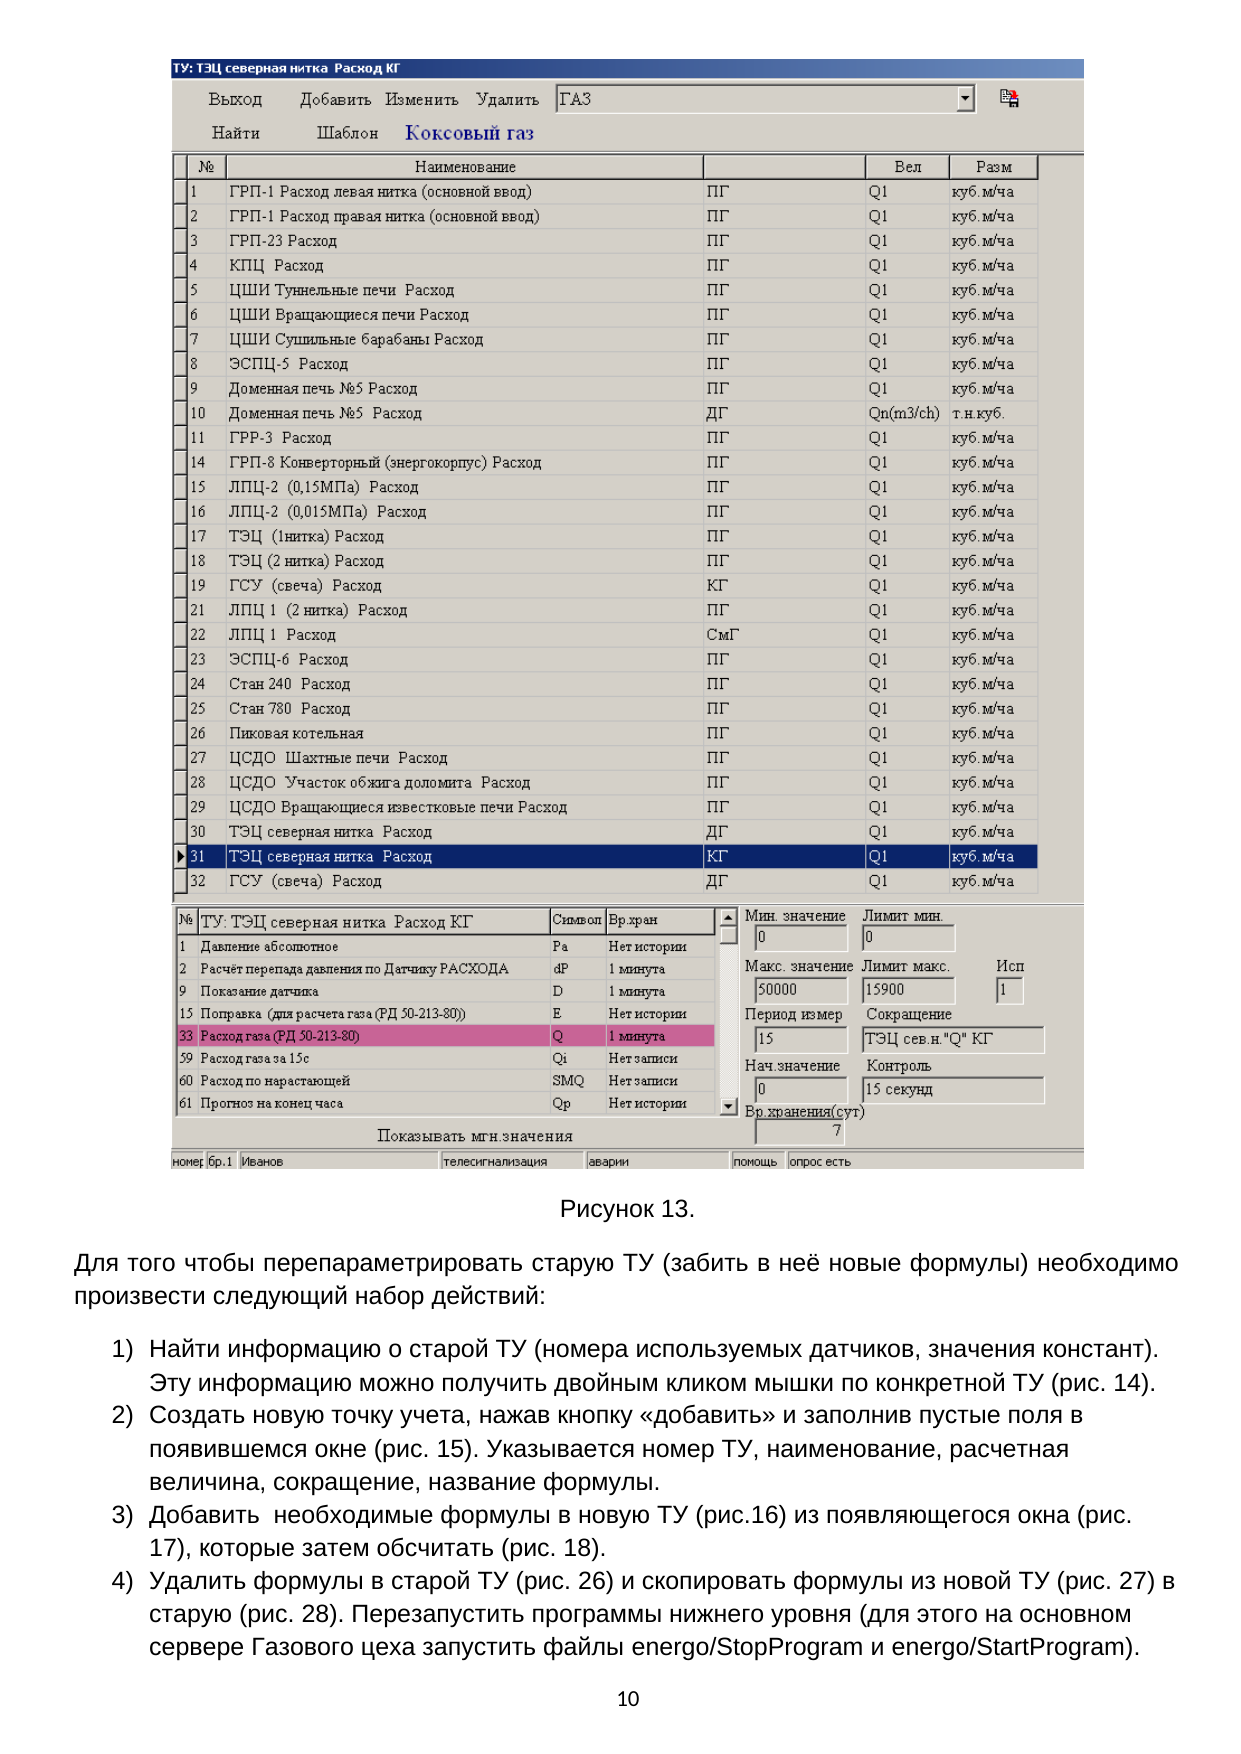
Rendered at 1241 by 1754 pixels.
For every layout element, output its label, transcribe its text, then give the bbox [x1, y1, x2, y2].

text Рисунок 13. [74, 1194, 1181, 1222]
list Удалить формулы в старой ТУ (рис. 26) и скопировать формулы из новой ТУ (рис. 27) в старую (рис. 28). Перезапустить программы нижнего уровня (для этого на основном сервере Газового цеха запустить файлы energo/StopProgram и energo/StartProgram). [111, 1566, 1181, 1660]
list Добавить необходимые формулы в новую ТУ (рис.16) из появляющегося окна (рис. 17), которые затем обсчитать (рис. 18). [111, 1499, 1181, 1561]
picture [171, 59, 1084, 1169]
text Для того чтобы перепараметрировать старую ТУ (забить в неё новые формулы) необходимо произвести следующий набор действий: [74, 1248, 1181, 1309]
list Создать новую точку учета, нажав кнопку «добавить» и заполнив пустые поля в появившемся окне (рис. 15). Указывается номер ТУ, наименование, расчетная величина, сокращение, название формулы. [111, 1401, 1181, 1495]
list Найти информацию о старой ТУ (номера используемых датчиков, значения констант). Эту информацию можно получить двойным кликом мышки по конкретной ТУ (рис. 14). [111, 1334, 1181, 1396]
